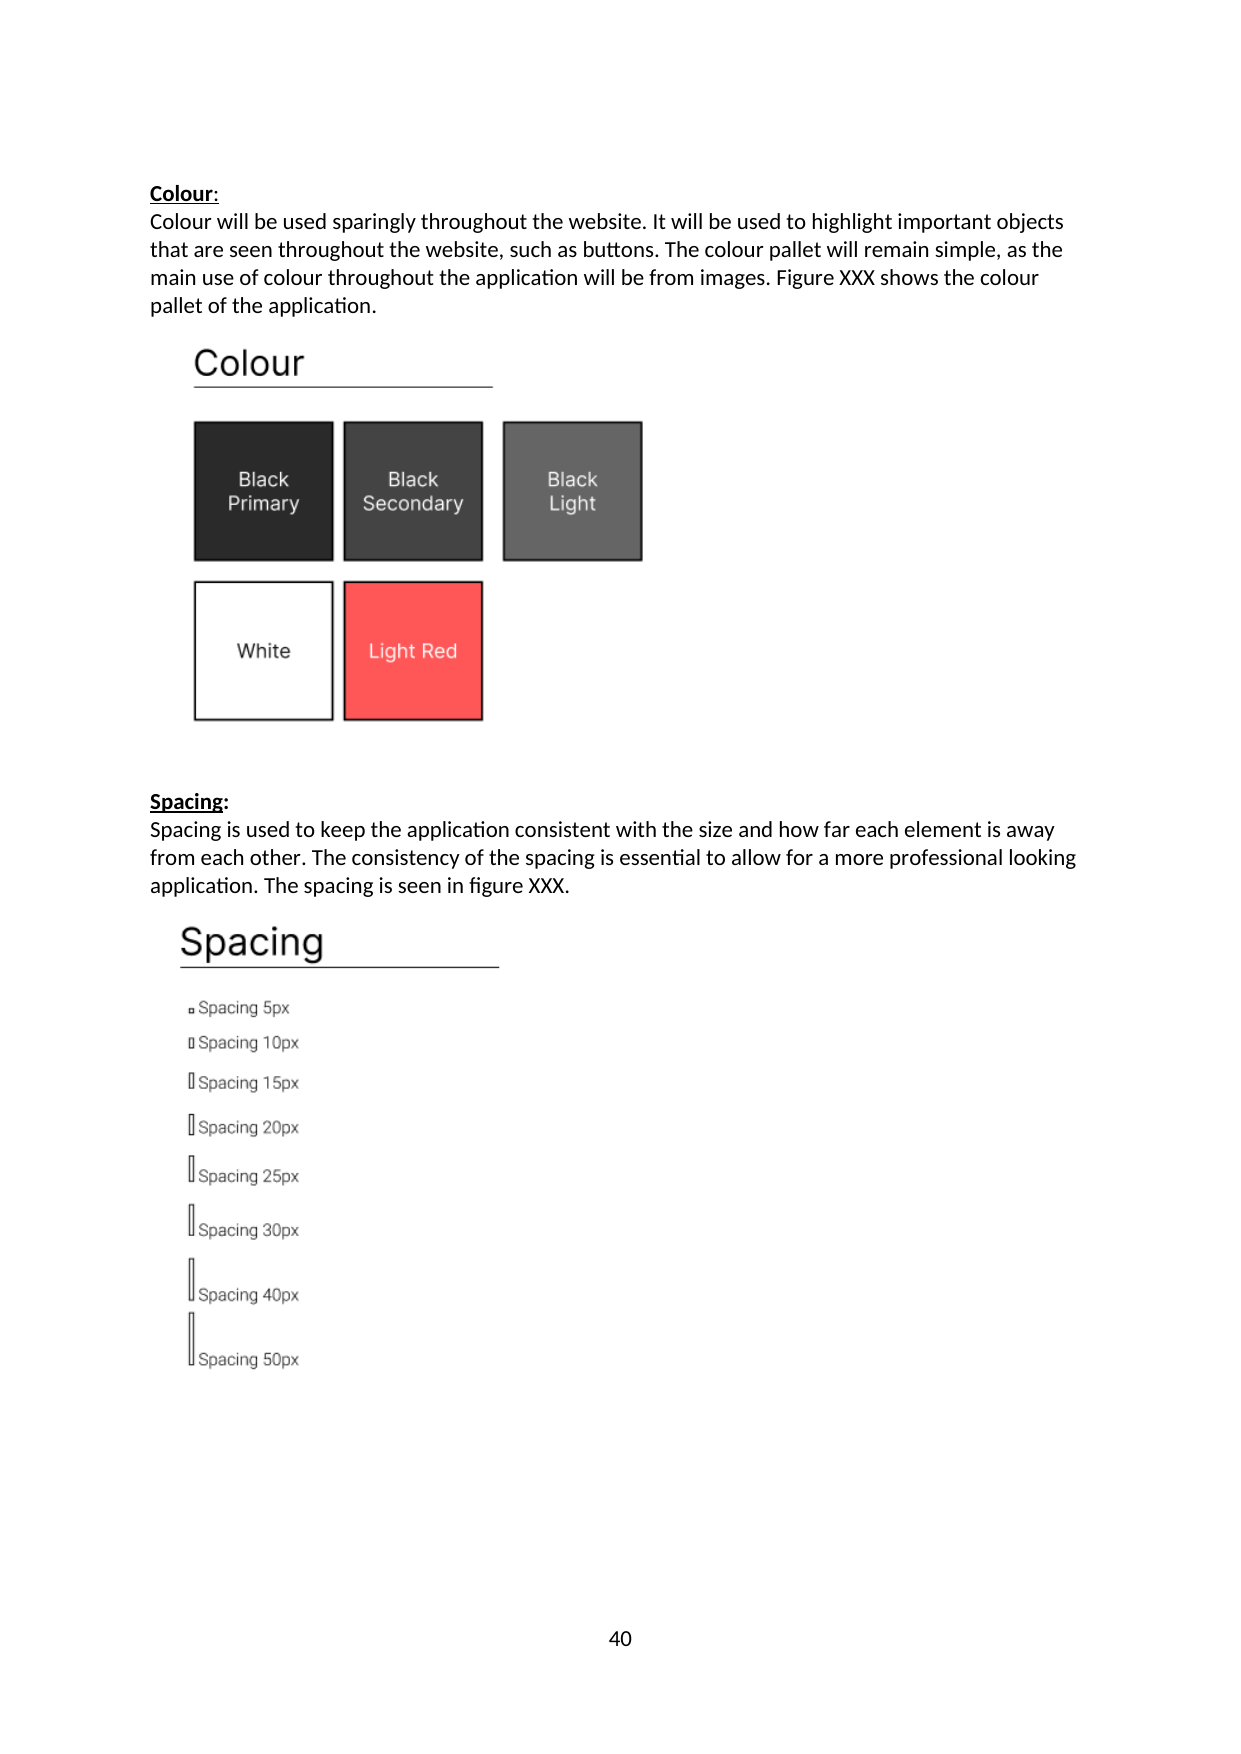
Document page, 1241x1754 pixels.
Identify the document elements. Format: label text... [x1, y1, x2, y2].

text Spacing is used to keep the application consistent with the size and how far each element is away from each other. The consistency of the spacing is essential to allow for a more professional looking application. The spacing is seen in figure XXX. [150, 815, 1090, 899]
picture [150, 899, 545, 1407]
text Spacing: [150, 787, 1090, 815]
text Colour will be used sparingly throughout the website. It will be used to highlight important objects that are seen throughout the website, such as buttons. The colour pallet will remain simple, as the main use of colour throughout the application will be from images. Figure XXX shows the colour pallet of the application. [150, 207, 1090, 319]
picture [150, 318, 682, 782]
text Colour: [150, 179, 1090, 207]
